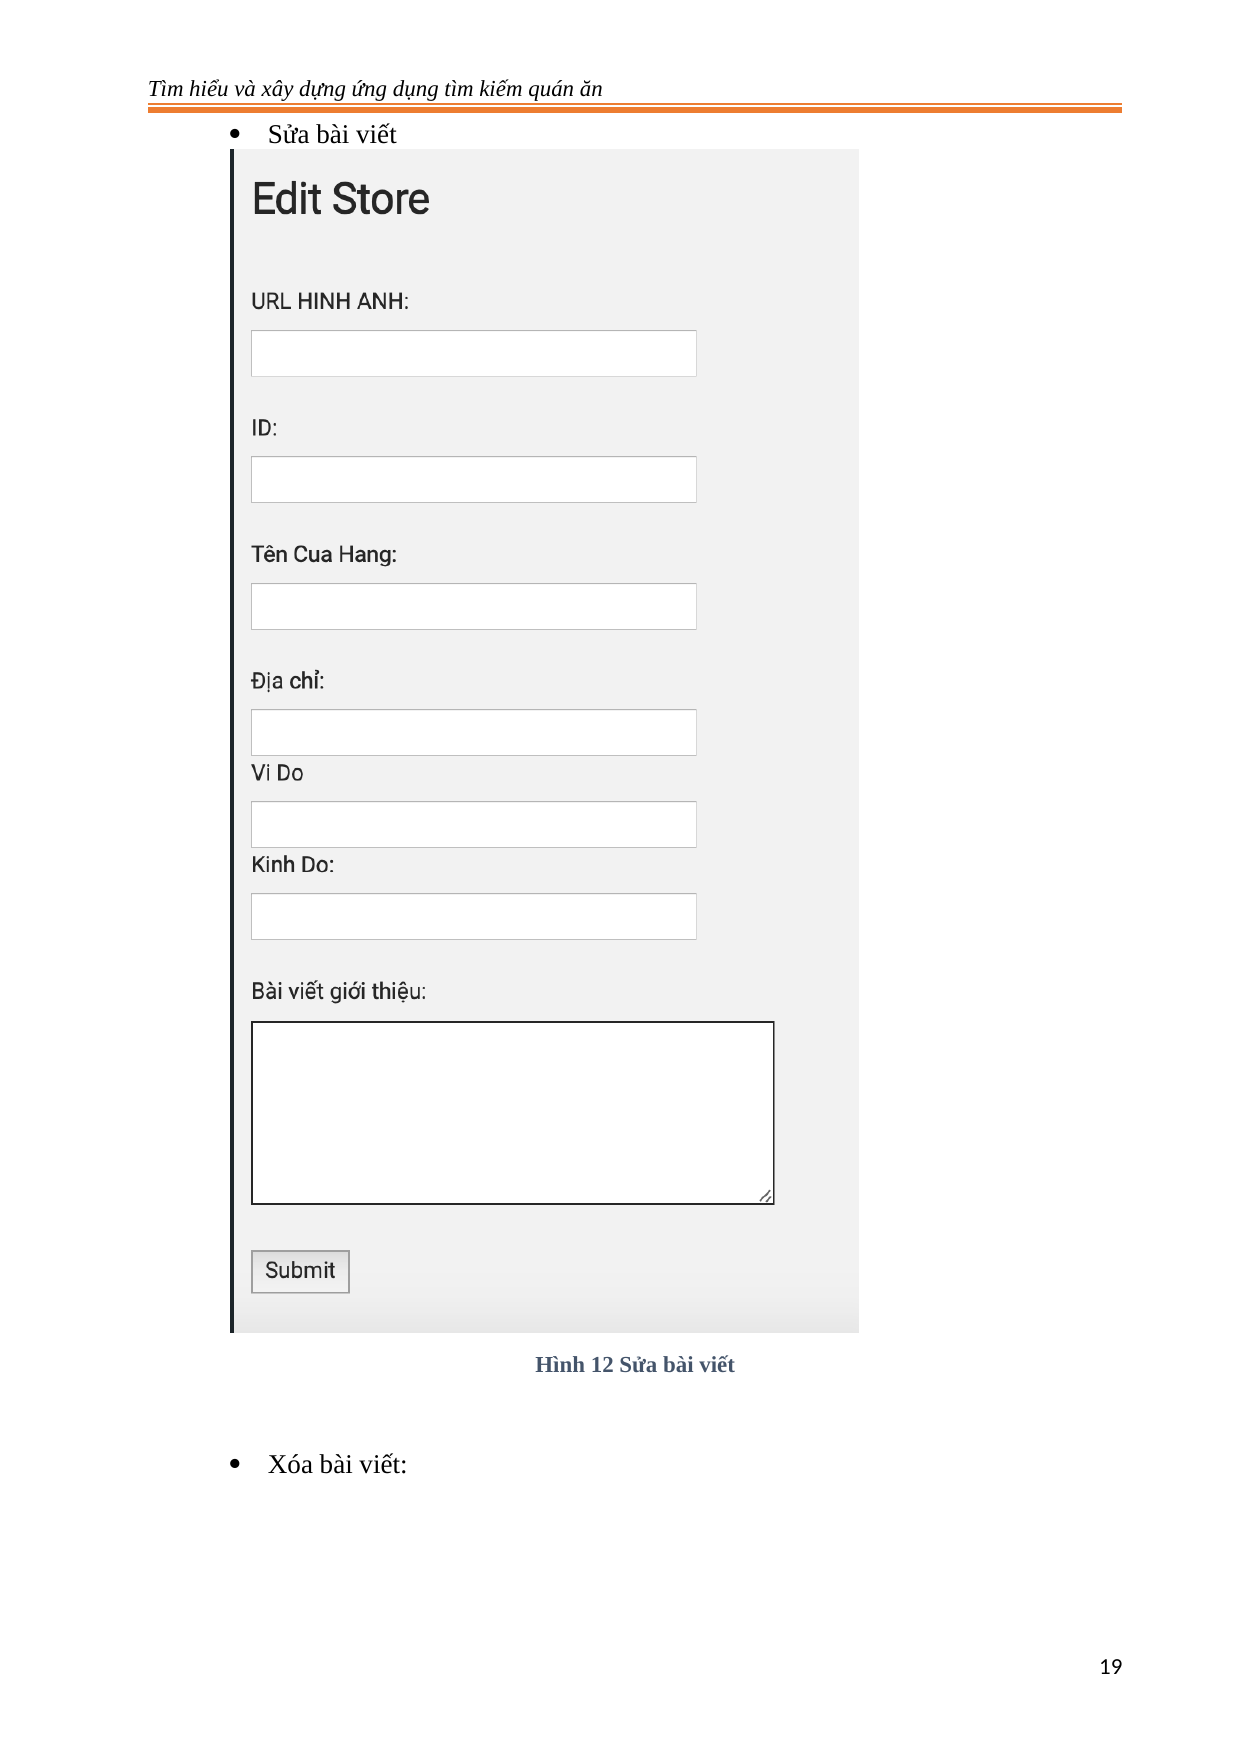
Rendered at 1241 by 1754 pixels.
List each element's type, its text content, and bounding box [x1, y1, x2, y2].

text Hình 12 Sửa bài viết [148, 1351, 1122, 1378]
list Sửa bài viết [230, 118, 1122, 149]
list Xóa bài viết: [230, 1449, 1122, 1480]
picture [230, 149, 859, 1333]
